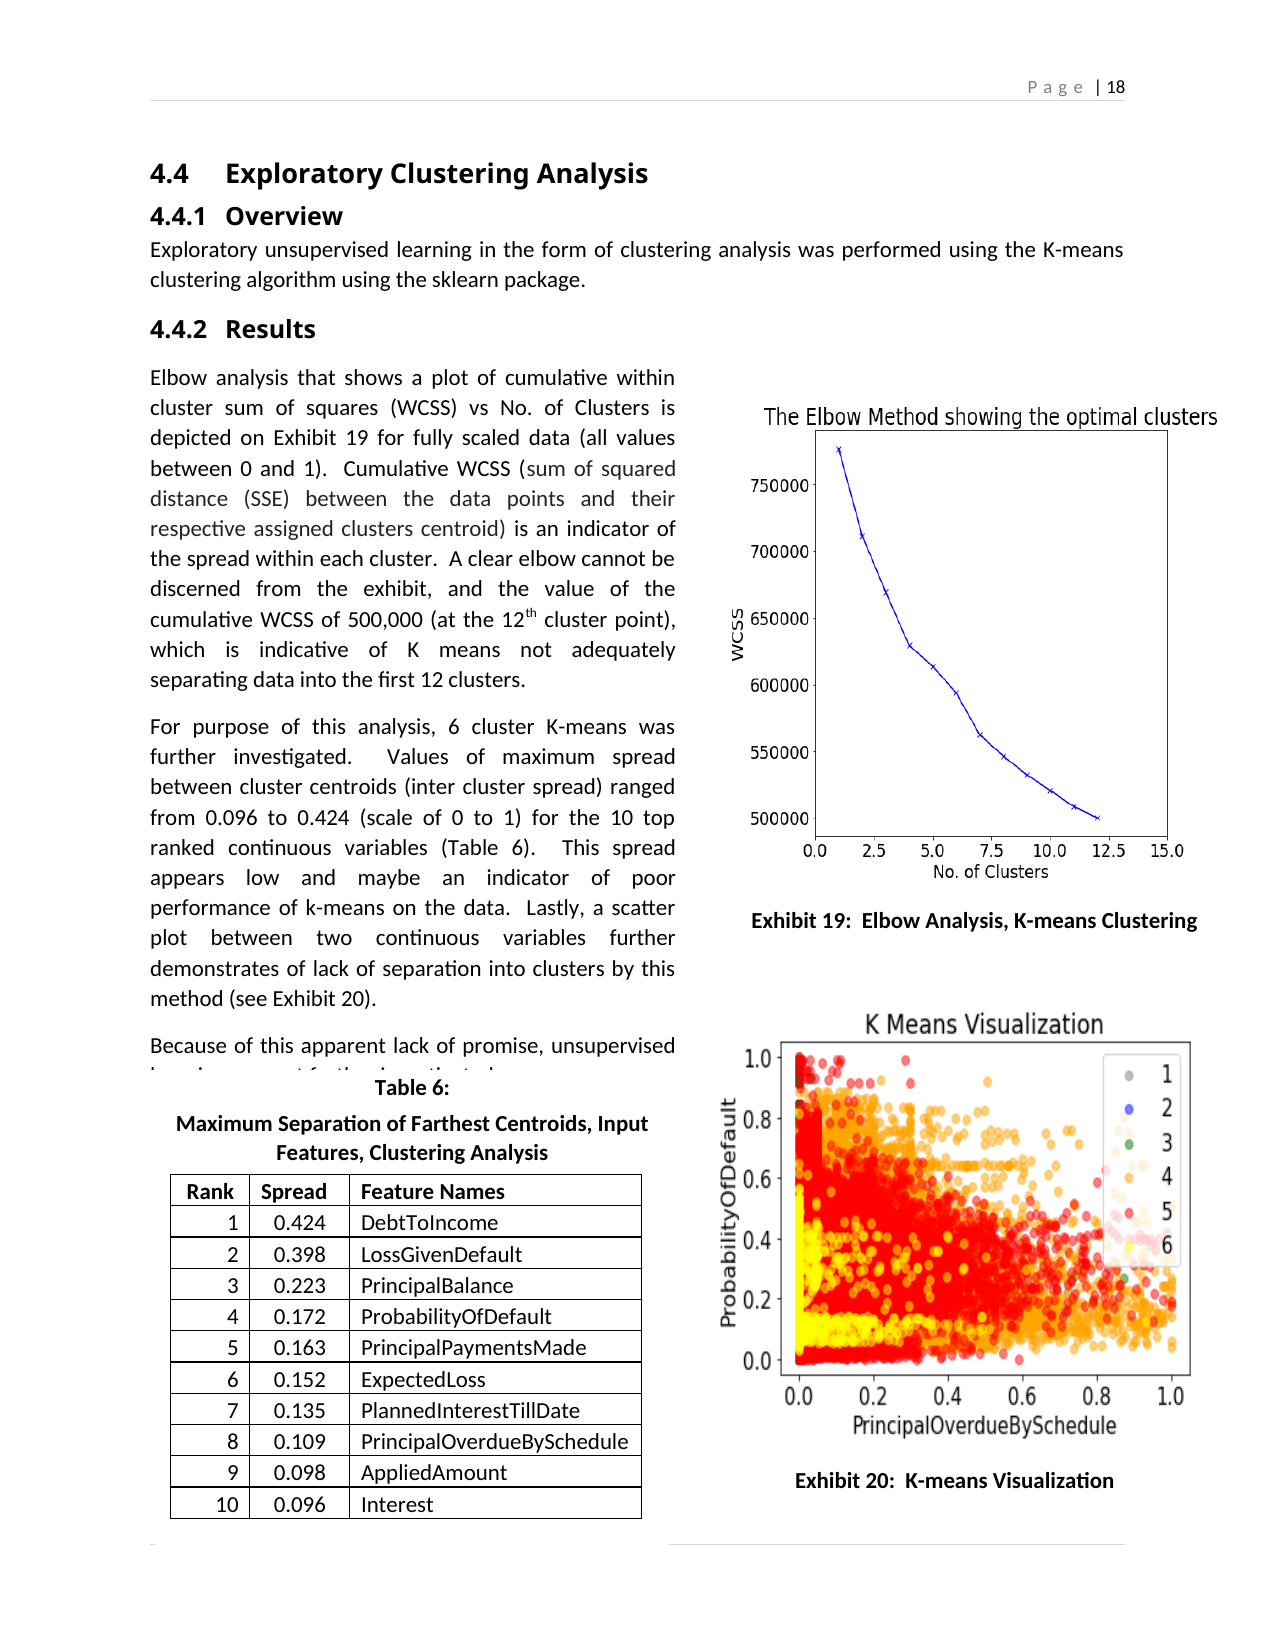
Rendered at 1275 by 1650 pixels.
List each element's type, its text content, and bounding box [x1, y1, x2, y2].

subtitle 4.4.2 Results [150, 312, 1125, 346]
text Exploratory unsupervised learning in the form of clustering analysis was performed using the K-means clustering algorithm using the sklearn package. [150, 235, 1125, 293]
subtitle 4.4 Exploratory Clustering Analysis [150, 154, 1125, 191]
picture [725, 400, 1223, 888]
picture [711, 1002, 1197, 1448]
subtitle 4.4.1 Overview [150, 198, 1125, 232]
